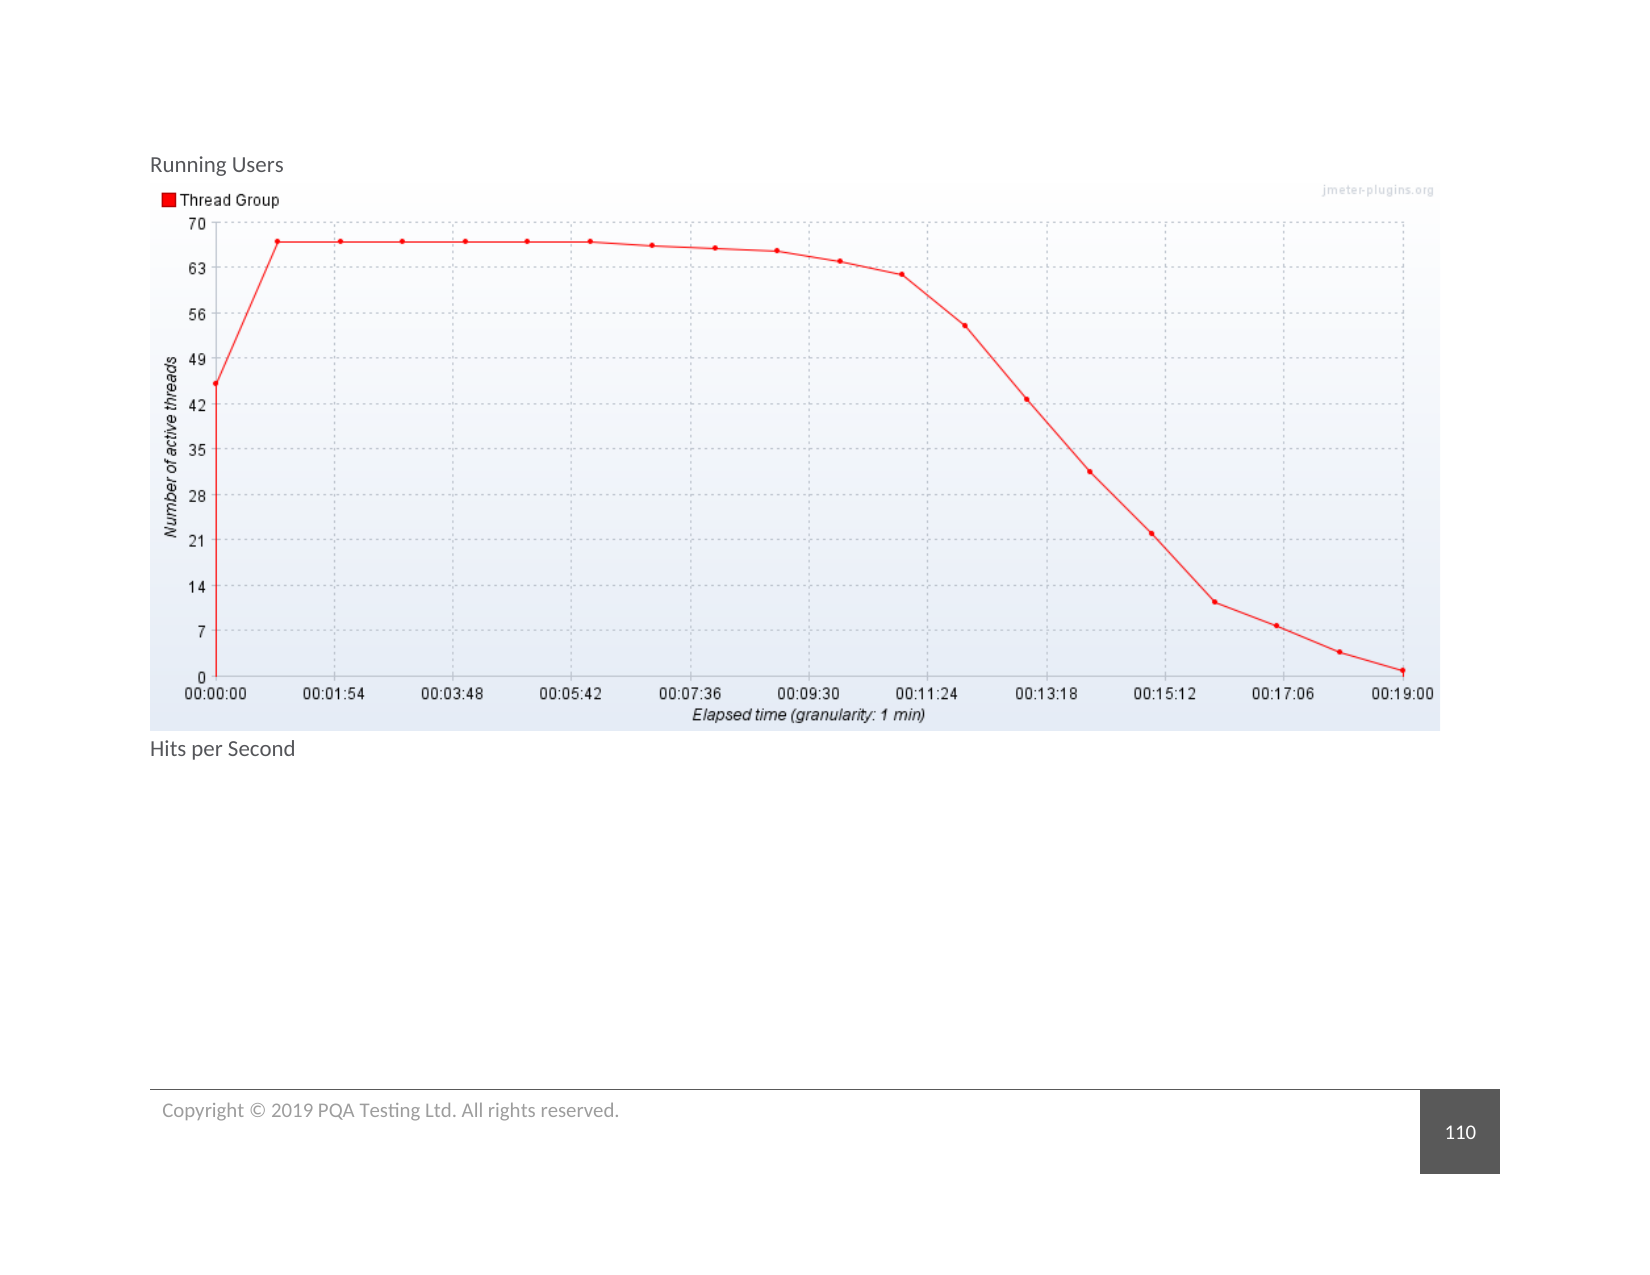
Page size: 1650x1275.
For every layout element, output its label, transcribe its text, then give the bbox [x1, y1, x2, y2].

text Running Users [150, 150, 1500, 178]
text Hits per Second [150, 734, 1500, 762]
picture [150, 181, 1441, 731]
